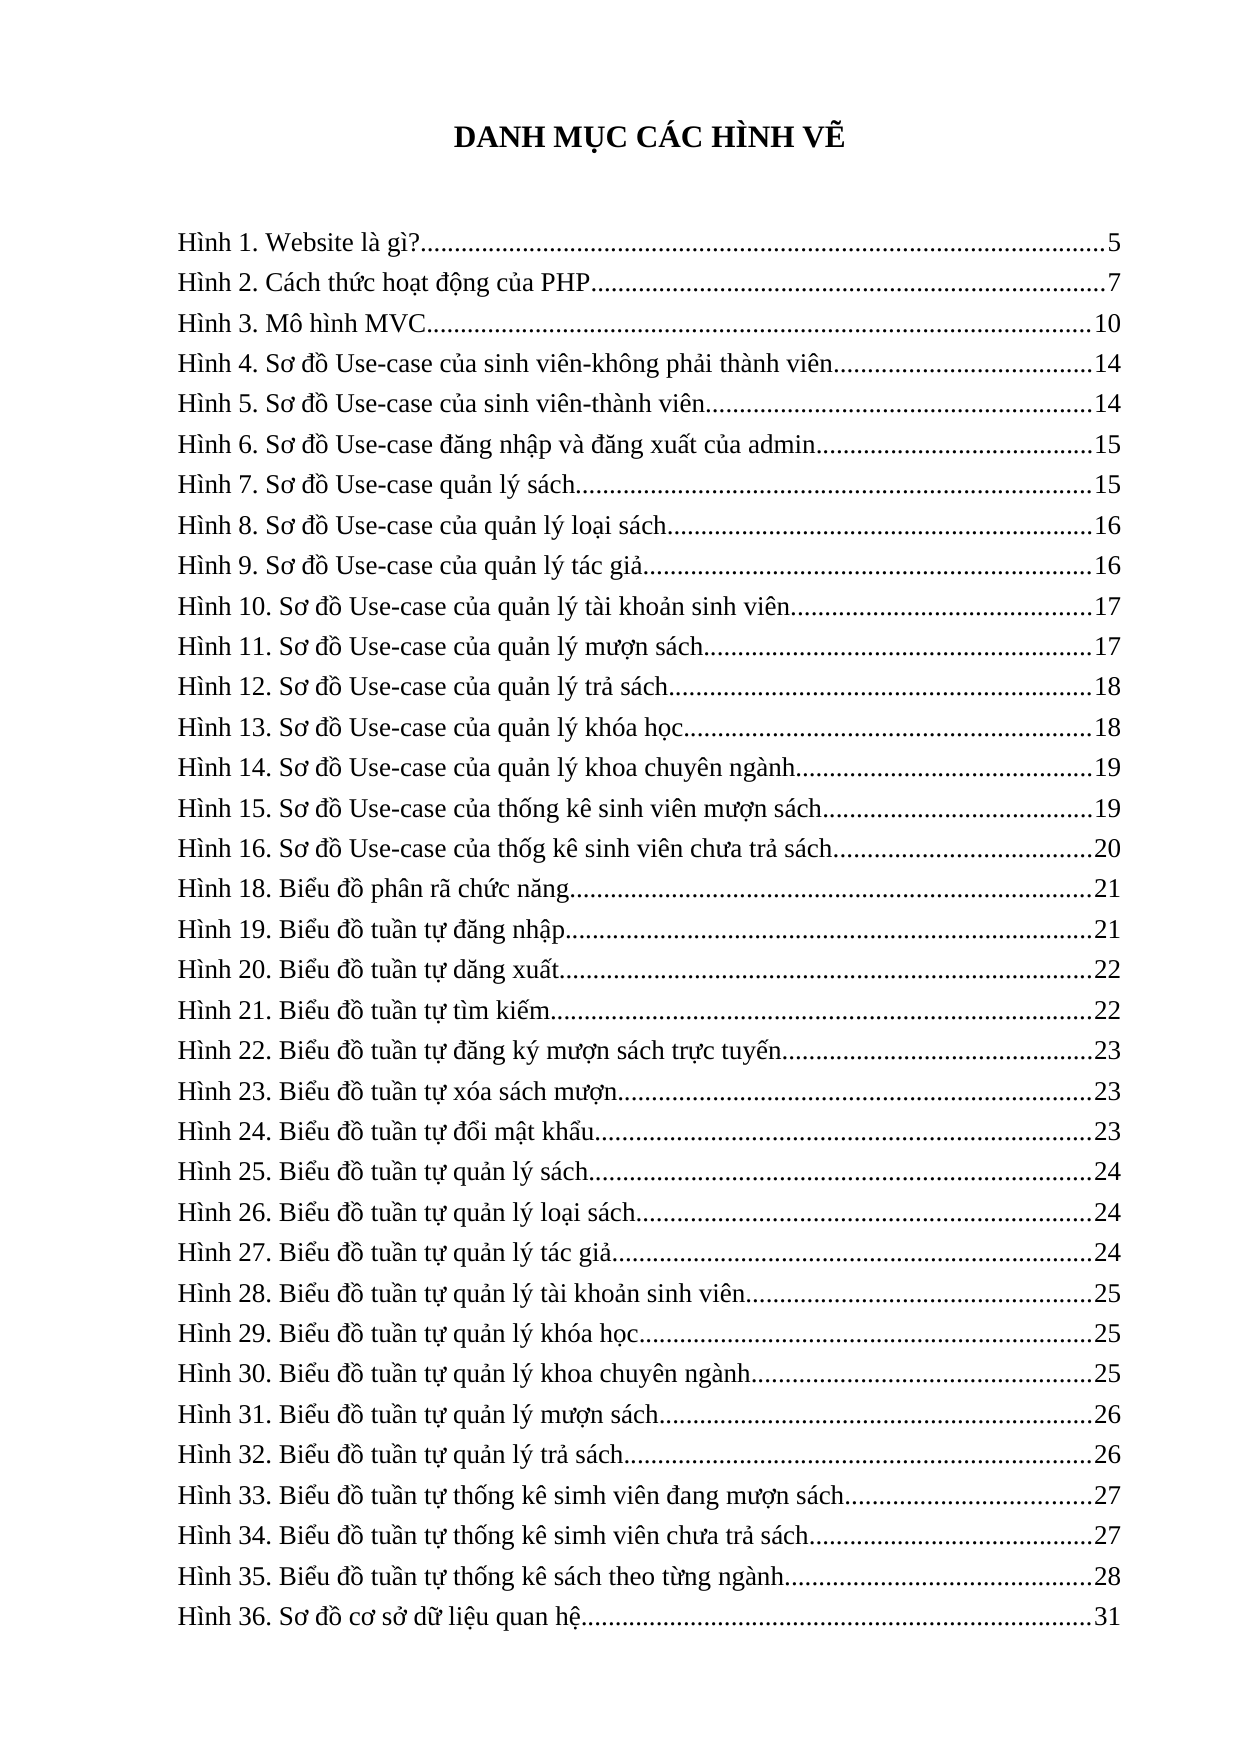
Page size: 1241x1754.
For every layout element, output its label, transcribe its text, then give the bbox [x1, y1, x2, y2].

text Hình 34. Biểu đồ tuần tự thống kê simh viên chưa trả sách 27 [177, 1519, 1122, 1550]
text Hình 14. Sơ đồ Use-case của quản lý khoa chuyên ngành 19 [177, 751, 1122, 782]
text Hình 27. Biểu đồ tuần tự quản lý tác giả 24 [177, 1236, 1122, 1267]
text Hình 18. Biểu đồ phân rã chức năng 21 [177, 872, 1122, 904]
text Hình 11. Sơ đồ Use-case của quản lý mượn sách 17 [177, 630, 1122, 661]
text Hình 4. Sơ đồ Use-case của sinh viên-không phải thành viên 14 [177, 347, 1122, 378]
text Hình 33. Biểu đồ tuần tự thống kê simh viên đang mượn sách 27 [177, 1479, 1122, 1510]
text Hình 10. Sơ đồ Use-case của quản lý tài khoản sinh viên 17 [177, 589, 1122, 621]
text Hình 6. Sơ đồ Use-case đăng nhập và đăng xuất của admin 15 [177, 428, 1122, 459]
text Hình 9. Sơ đồ Use-case của quản lý tác giả 16 [177, 549, 1122, 580]
text Hình 25. Biểu đồ tuần tự quản lý sách 24 [177, 1155, 1122, 1187]
text Hình 35. Biểu đồ tuần tự thống kê sách theo từng ngành 28 [177, 1559, 1122, 1591]
text Hình 1. Website là gì? 5 [177, 226, 1122, 257]
text Hình 12. Sơ đồ Use-case của quản lý trả sách 18 [177, 670, 1122, 702]
text Hình 30. Biểu đồ tuần tự quản lý khoa chuyên ngành 25 [177, 1357, 1122, 1389]
text Hình 21. Biểu đồ tuần tự tìm kiếm 22 [177, 994, 1122, 1025]
text Hình 28. Biểu đồ tuần tự quản lý tài khoản sinh viên 25 [177, 1277, 1122, 1308]
text Hình 3. Mô hình MVC 10 [177, 307, 1122, 338]
text Hình 23. Biểu đồ tuần tự xóa sách mượn 23 [177, 1074, 1122, 1106]
text Hình 24. Biểu đồ tuần tự đổi mật khẩu 23 [177, 1115, 1122, 1146]
text Hình 31. Biểu đồ tuần tự quản lý mượn sách 26 [177, 1398, 1122, 1429]
text Hình 5. Sơ đồ Use-case của sinh viên-thành viên 14 [177, 387, 1122, 419]
text Hình 15. Sơ đồ Use-case của thống kê sinh viên mượn sách 19 [177, 792, 1122, 823]
text Hình 16. Sơ đồ Use-case của thốg kê sinh viên chưa trả sách 20 [177, 832, 1122, 863]
text Hình 20. Biểu đồ tuần tự dăng xuất 22 [177, 953, 1122, 984]
text Hình 22. Biểu đồ tuần tự đăng ký mượn sách trực tuyến 23 [177, 1034, 1122, 1065]
text Hình 29. Biểu đồ tuần tự quản lý khóa học 25 [177, 1317, 1122, 1348]
text Hình 36. Sơ đồ cơ sở dữ liệu quan hệ 31 [177, 1600, 1122, 1631]
text Hình 2. Cách thức hoạt động của PHP 7 [177, 266, 1122, 297]
text Hình 26. Biểu đồ tuần tự quản lý loại sách 24 [177, 1196, 1122, 1227]
text Hình 8. Sơ đồ Use-case của quản lý loại sách 16 [177, 509, 1122, 540]
text Hình 13. Sơ đồ Use-case của quản lý khóa học 18 [177, 711, 1122, 742]
subtitle DANH MỤC CÁC HÌNH VẼ [177, 118, 1122, 154]
text Hình 19. Biểu đồ tuần tự đăng nhập 21 [177, 913, 1122, 944]
text Hình 7. Sơ đồ Use-case quản lý sách 15 [177, 468, 1122, 499]
text Hình 32. Biểu đồ tuần tự quản lý trả sách 26 [177, 1438, 1122, 1469]
